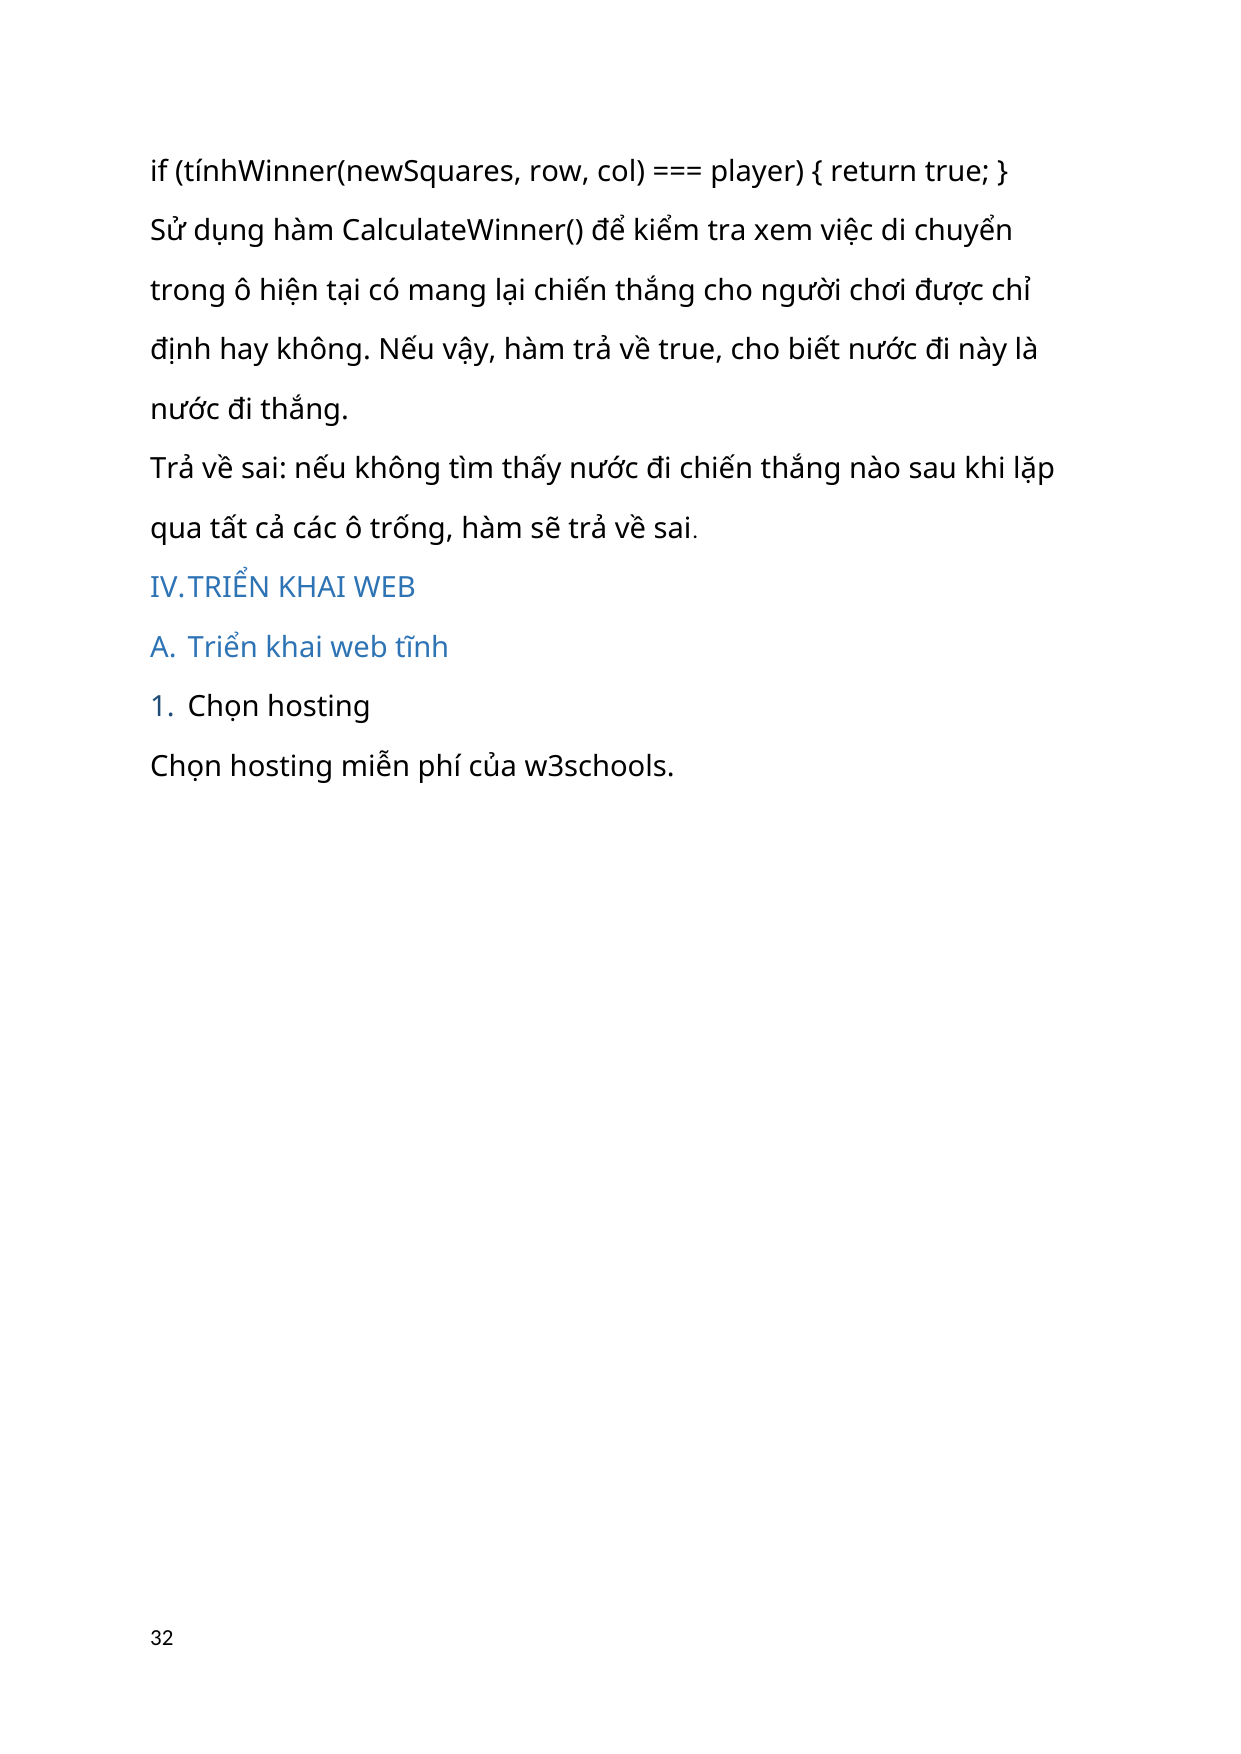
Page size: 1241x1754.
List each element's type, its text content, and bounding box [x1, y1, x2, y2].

text Chọn hosting miễn phí của w3schools. [150, 745, 1090, 784]
subtitle TRIỂN KHAI WEB [150, 566, 1090, 606]
text Trả về sai: nếu không tìm thấy nước đi chiến thắng nào sau khi lặp qua tất cả các ô trống, hàm sẽ trả về sai. [150, 447, 1090, 547]
subtitle Chọn hosting [150, 685, 1090, 725]
text if (tínhWinner(newSquares, row, col) === player) { return true; } [150, 150, 1090, 190]
text Sử dụng hàm CalculateWinner() để kiểm tra xem việc di chuyển trong ô hiện tại có mang lại chiến thắng cho người chơi được chỉ định hay không. Nếu vậy, hàm trả về true, cho biết nước đi này là nước đi thắng. [150, 209, 1090, 428]
subtitle Triển khai web tĩnh [150, 626, 1090, 666]
